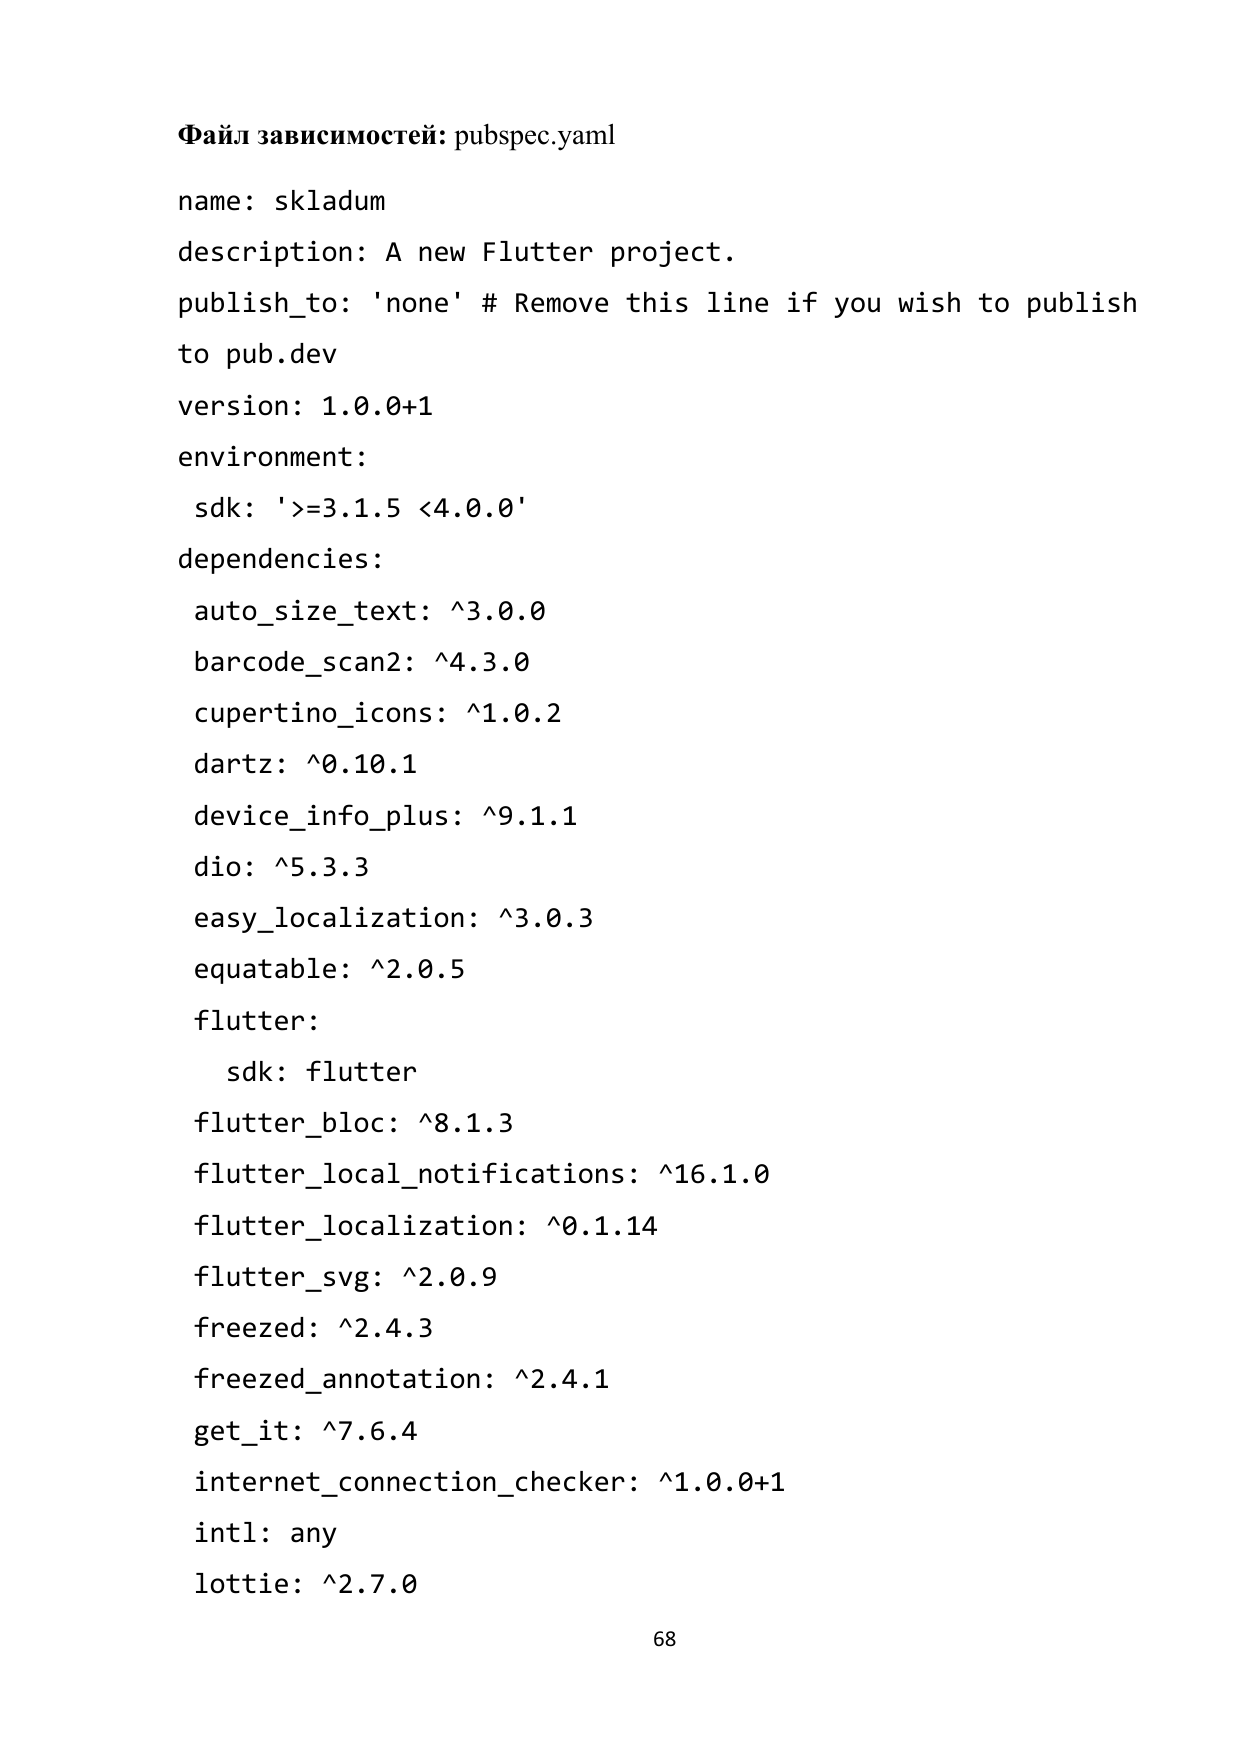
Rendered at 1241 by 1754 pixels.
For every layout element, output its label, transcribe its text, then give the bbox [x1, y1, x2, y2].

text easy_localization: ^3.0.3 [177, 901, 1152, 935]
text dartz: ^0.10.1 [177, 747, 1152, 781]
text dependencies: [177, 542, 1152, 576]
text flutter_localization: ^0.1.14 [177, 1208, 1152, 1242]
text get_it: ^7.6.4 [177, 1413, 1152, 1447]
text flutter_svg: ^2.0.9 [177, 1259, 1152, 1294]
text freezed: ^2.4.3 [177, 1311, 1152, 1345]
text flutter: [177, 1003, 1152, 1037]
text lottie: ^2.7.0 [177, 1567, 1152, 1601]
text internet_connection_checker: ^1.0.0+1 [177, 1464, 1152, 1499]
text freezed_annotation: ^2.4.1 [177, 1362, 1152, 1396]
text publish_to: 'none' # Remove this line if you wish to publish to pub.dev [177, 286, 1152, 371]
text sdk: '>=3.1.5 <4.0.0' [177, 491, 1152, 525]
text Файл зависимостей: pubspec.yaml [177, 118, 1152, 150]
text auto_size_text: ^3.0.0 [177, 593, 1152, 627]
text description: A new Flutter project. [177, 234, 1152, 269]
text name: skladum [177, 183, 1152, 217]
text device_info_plus: ^9.1.1 [177, 798, 1152, 832]
text environment: [177, 439, 1152, 474]
text flutter_local_notifications: ^16.1.0 [177, 1157, 1152, 1191]
text equatable: ^2.0.5 [177, 952, 1152, 986]
text flutter_bloc: ^8.1.3 [177, 1106, 1152, 1140]
text sdk: flutter [177, 1054, 1152, 1089]
text intl: any [177, 1516, 1152, 1550]
text version: 1.0.0+1 [177, 388, 1152, 422]
text dio: ^5.3.3 [177, 849, 1152, 884]
text barcode_scan2: ^4.3.0 [177, 644, 1152, 679]
text cupertino_icons: ^1.0.2 [177, 696, 1152, 730]
